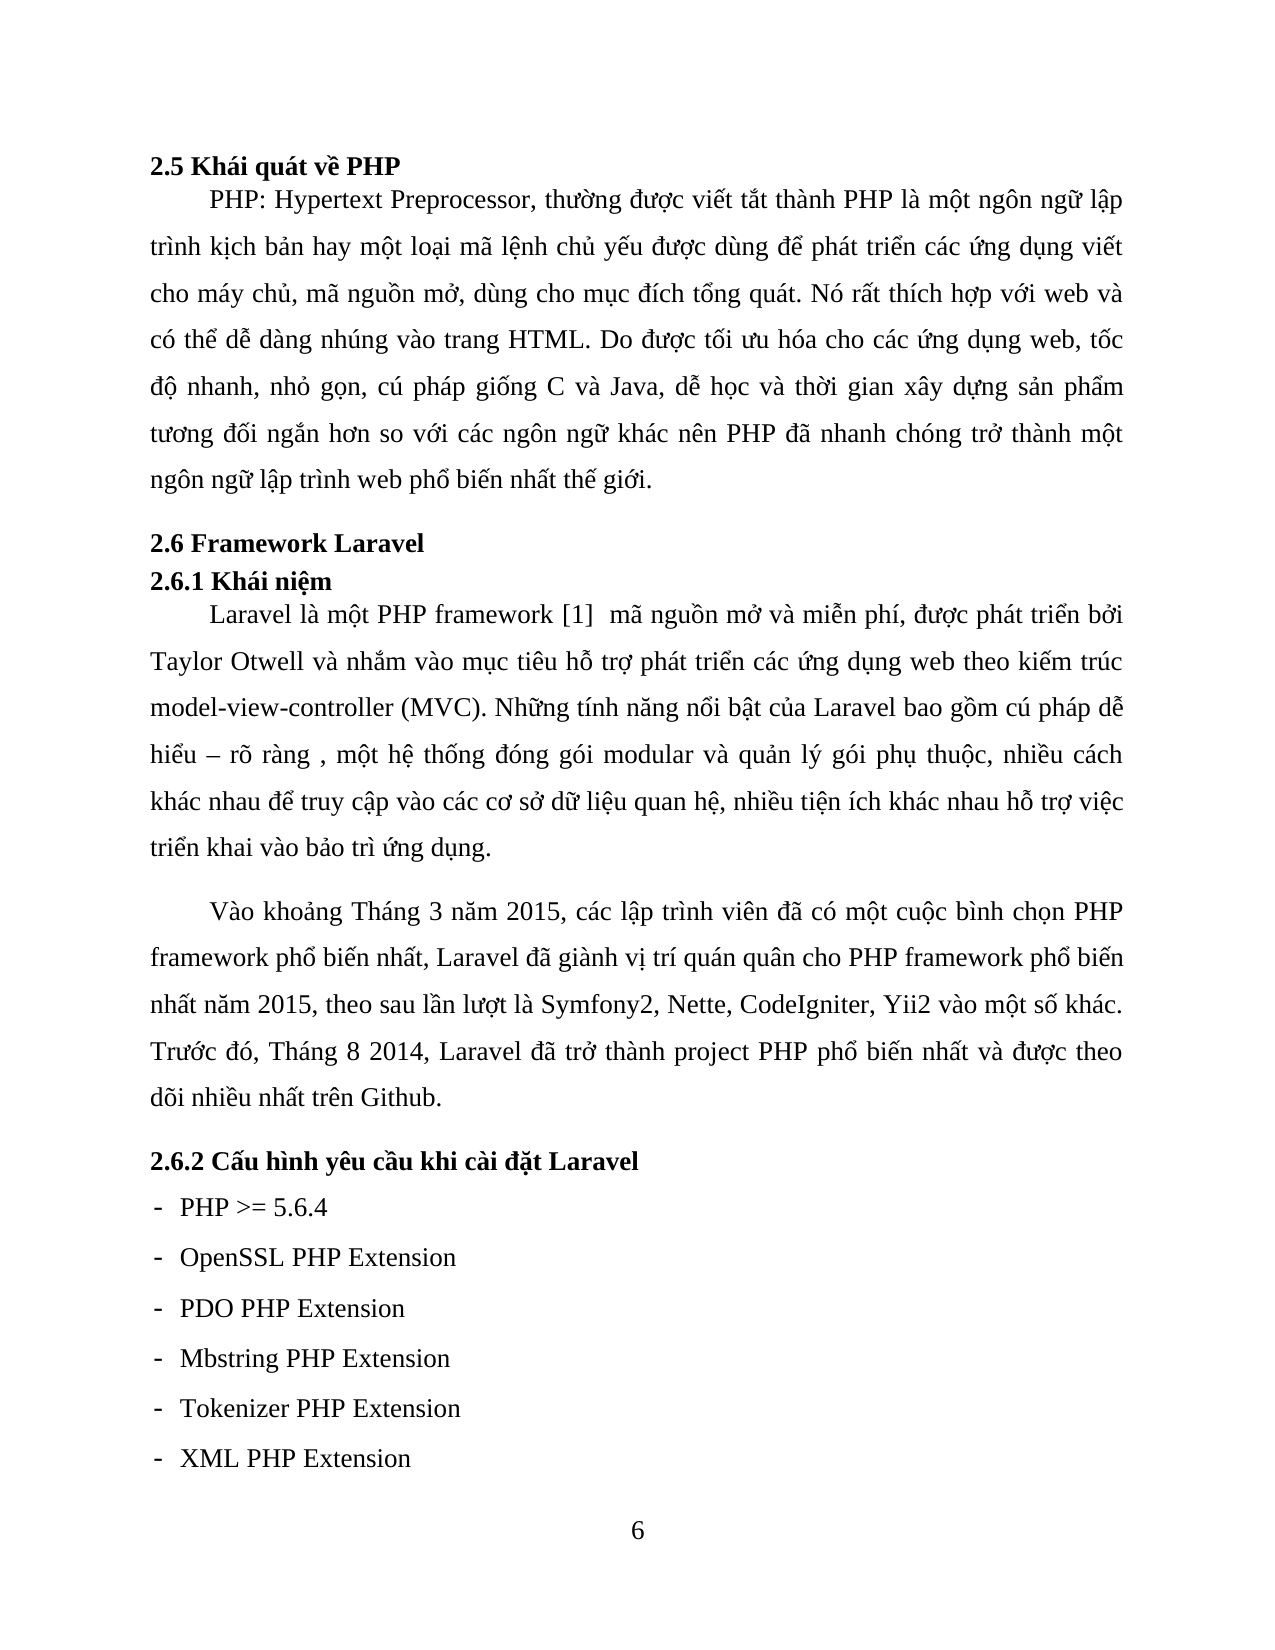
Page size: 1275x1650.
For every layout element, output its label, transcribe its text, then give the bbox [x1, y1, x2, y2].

text Vào khoảng Tháng 3 năm 2015, các lập trình viên đã có một cuộc bình chọn PHP framework phổ biến nhất, Laravel đã giành vị trí quán quân cho PHP framework phổ biến nhất năm 2015, theo sau lần lượt là Symfony2, Nette, CodeIgniter, Yii2 vào một số khác. Trước đó, Tháng 8 2014, Laravel đã trở thành project PHP phổ biến nhất và được theo dõi nhiều nhất trên Github. [150, 895, 1125, 1113]
subtitle 2.6 Framework Laravel [150, 527, 1125, 558]
list PDO PHP Extension [150, 1292, 1125, 1325]
list XML PHP Extension [150, 1442, 1125, 1475]
list OpenSSL PHP Extension [150, 1242, 1125, 1275]
subtitle 2.5 Khái quát về PHP [150, 150, 1125, 181]
subtitle 2.6.2 Cấu hình yêu cầu khi cài đặt Laravel [150, 1145, 1125, 1176]
text Laravel là một PHP framework mã nguồn mở và miễn phí, được phát triển bởi Taylor Otwell và nhắm vào mục tiêu hỗ trợ phát triển các ứng dụng web theo kiếm trúc model-view-controller (MVC). Những tính năng nổi bật của Laravel bao gồm cú pháp dễ hiểu – rõ ràng , một hệ thống đóng gói modular và quản lý gói phụ thuộc, nhiều cách khác nhau để truy cập vào các cơ sở dữ liệu quan hệ, nhiều tiện ích khác nhau hỗ trợ việc triển khai vào bảo trì ứng dụng. [150, 598, 1125, 863]
subtitle 2.6.1 Khái niệm [150, 564, 1125, 596]
list Mbstring PHP Extension [150, 1342, 1125, 1375]
list Tokenizer PHP Extension [150, 1392, 1125, 1425]
list PHP >= 5.6.4 [150, 1191, 1125, 1225]
text PHP: Hypertext Preprocessor, thường được viết tắt thành PHP là một ngôn ngữ lập trình kịch bản hay một loại mã lệnh chủ yếu được dùng để phát triển các ứng dụng viết cho máy chủ, mã nguồn mở, dùng cho mục đích tổng quát. Nó rất thích hợp với web và có thể dễ dàng nhúng vào trang HTML. Do được tối ưu hóa cho các ứng dụng web, tốc độ nhanh, nhỏ gọn, cú pháp giống C và Java, dễ học và thời gian xây dựng sản phẩm tương đối ngắn hơn so với các ngôn ngữ khác nên PHP đã nhanh chóng trở thành một ngôn ngữ lập trình web phổ biến nhất thế giới. [150, 183, 1125, 495]
